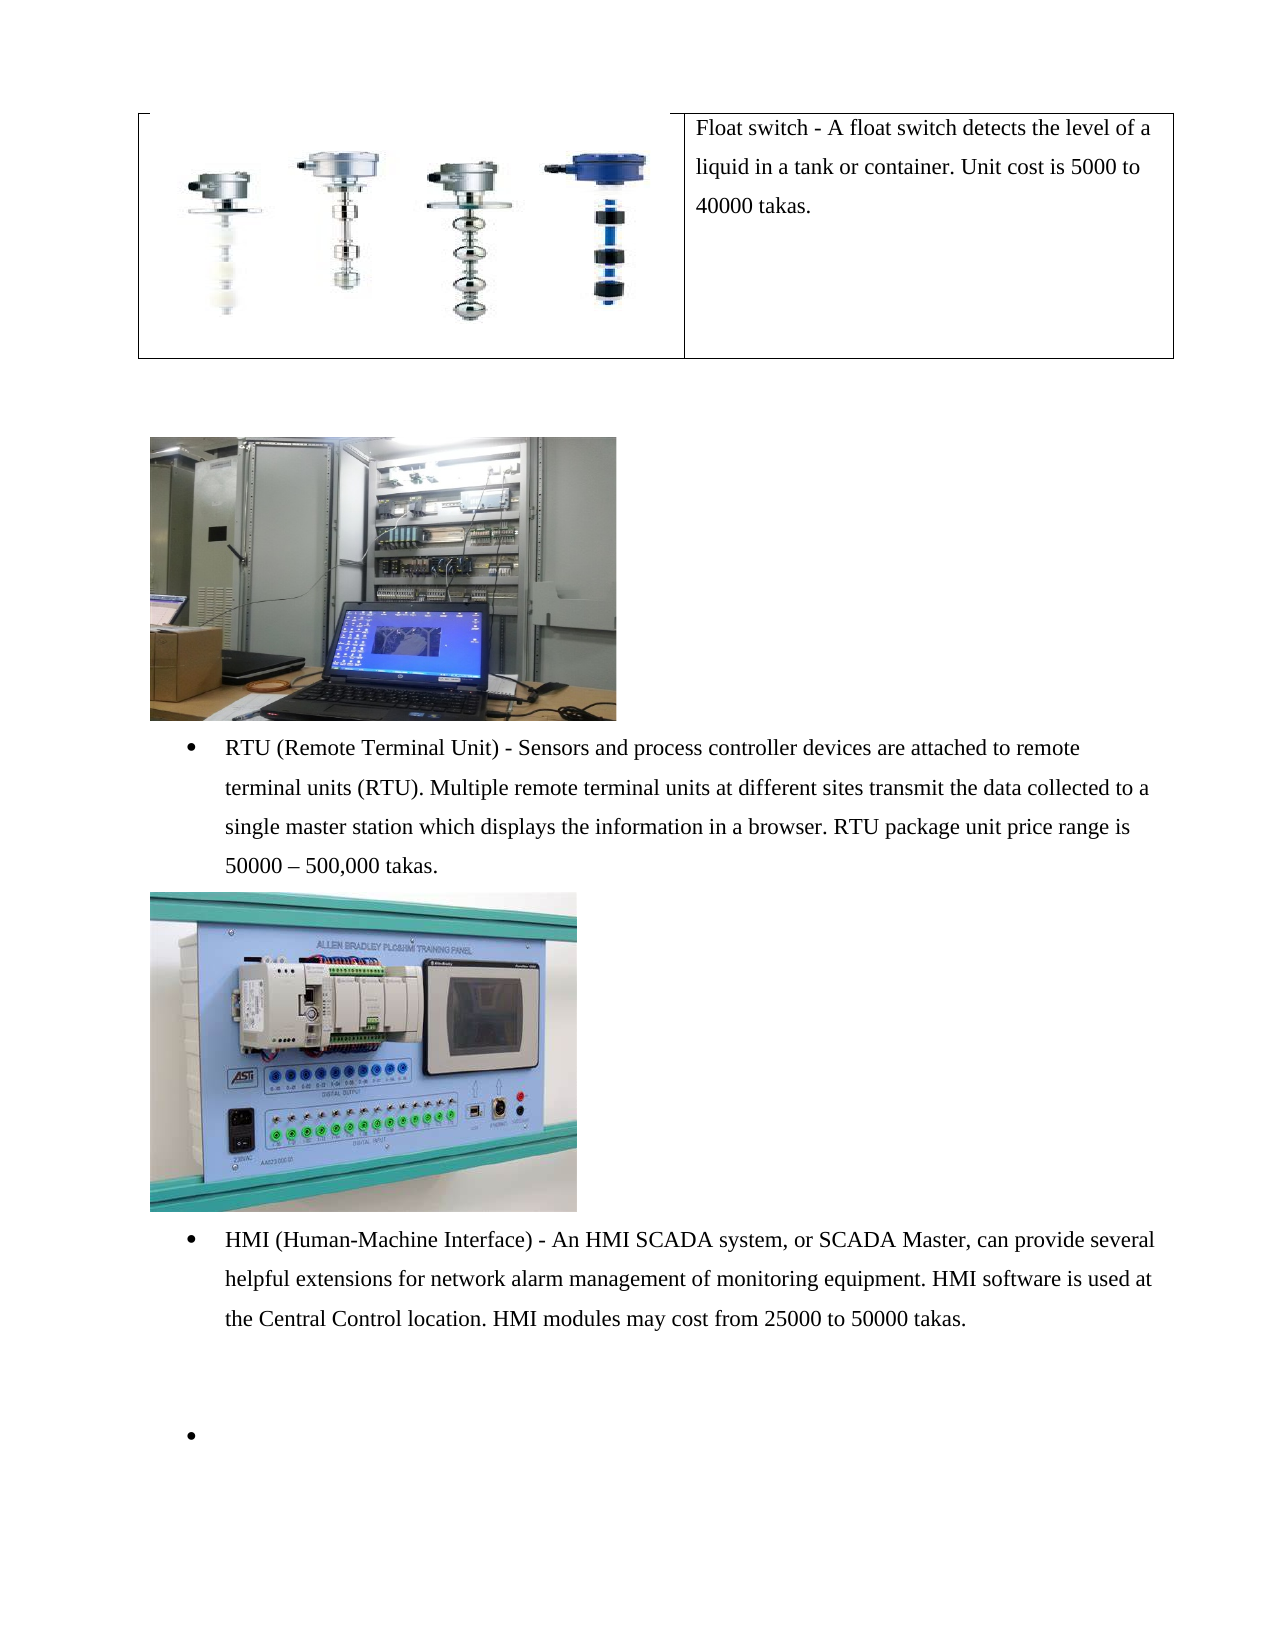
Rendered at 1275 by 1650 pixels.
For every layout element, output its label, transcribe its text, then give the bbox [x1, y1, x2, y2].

picture [150, 113, 670, 345]
list RTU (Remote Terminal Unit) - Sensors and process controller devices are attached to remote terminal units (RTU). Multiple remote terminal units at different sites transmit the data collected to a single master station which displays the information in a browser. RTU package unit price range is 50000 – 500,000 takas. [187, 734, 1162, 879]
picture [150, 892, 577, 1212]
list HMI (Human-Machine Interface) - An HMI SCADA system, or SCADA Master, can provide several helpful extensions for network alarm management of monitoring equipment. HMI software is used at the Central Control location. HMI modules may cost from 25000 to 50000 takas. [187, 1226, 1162, 1331]
table_cell [139, 114, 684, 358]
picture [150, 437, 617, 721]
table_cell Float switch - A float switch detects the level of a liquid in a tank or container. Unit cost is 5000 to 40000 takas. [685, 114, 1173, 358]
